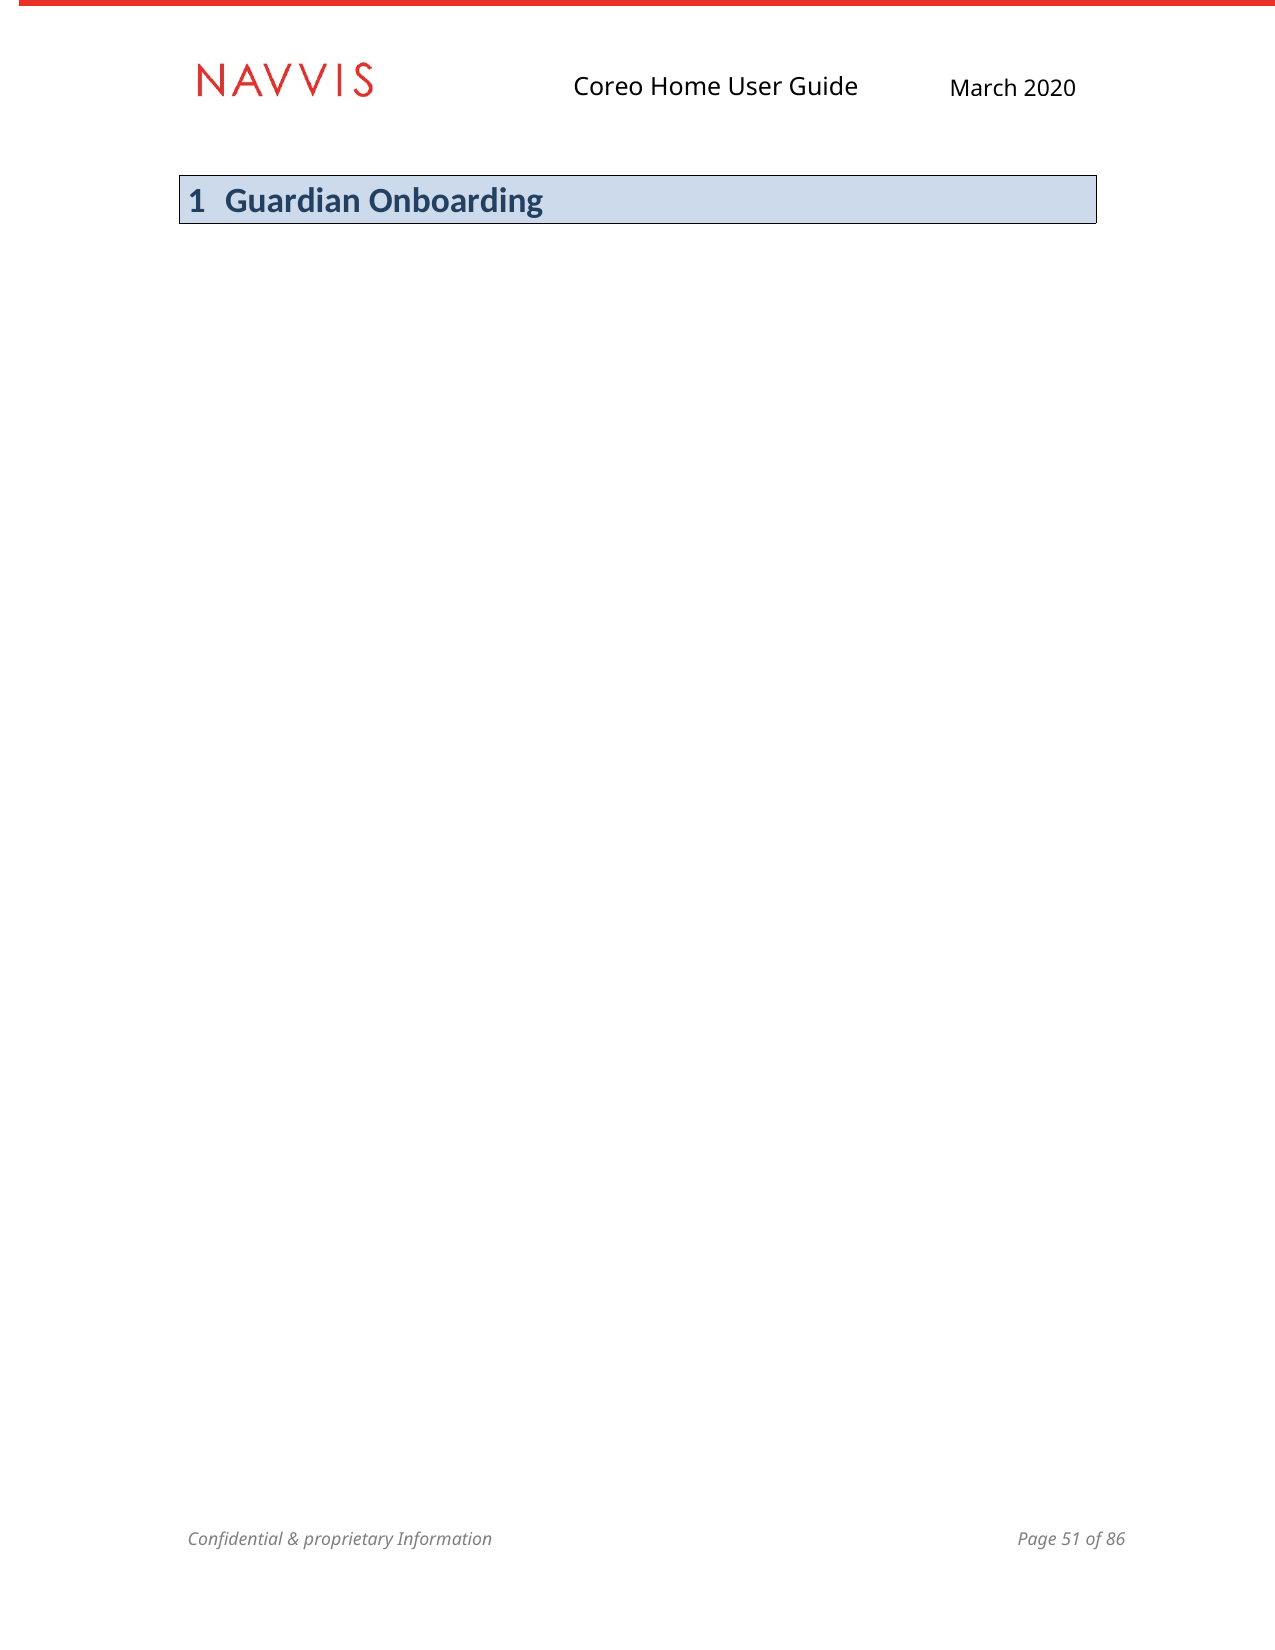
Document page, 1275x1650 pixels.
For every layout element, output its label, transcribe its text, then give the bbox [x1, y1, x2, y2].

subtitle Guardian Onboarding [180, 176, 1096, 223]
picture [187, 55, 383, 104]
